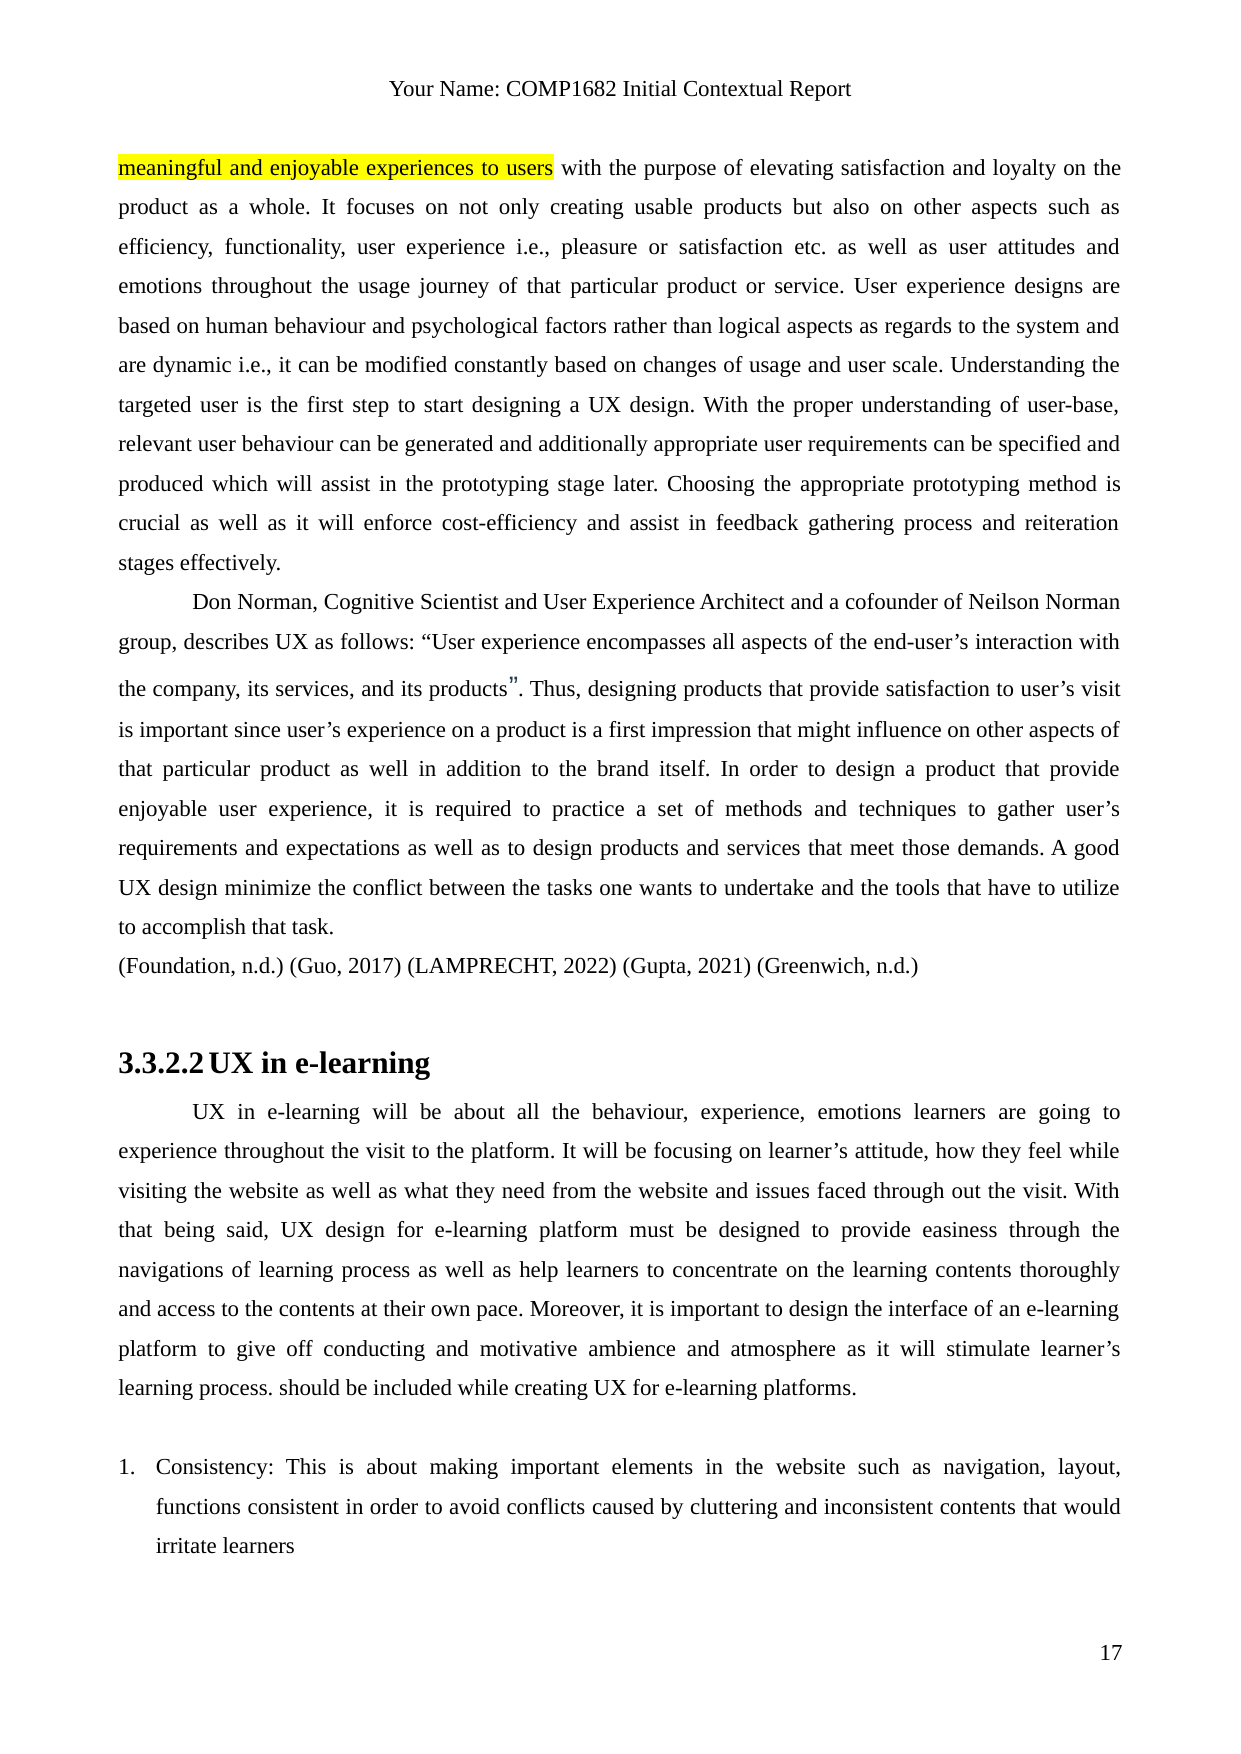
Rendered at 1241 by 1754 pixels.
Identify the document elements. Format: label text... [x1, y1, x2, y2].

subtitle UX in e-learning [118, 1044, 1122, 1080]
text Don Norman, Cognitive Scientist and User Experience Architect and a cofounder of Neilson Norman group, describes UX as follows: “User experience encompasses all aspects of the end-user’s interaction with the company, its services, and its products”. Thus, designing products that provide satisfaction to user’s visit is important since user’s experience on a product is a first impression that might influence on other aspects of that particular product as well in addition to the brand itself. In order to design a product that provide enjoyable user experience, it is required to practice a set of methods and techniques to gather user’s requirements and expectations as well as to design products and services that meet those demands. A good UX design minimize the conflict between the tasks one wants to undertake and the tools that have to utilize to accomplish that task. [118, 588, 1122, 939]
text UX in e-learning will be about all the behaviour, experience, emotions learners are going to experience throughout the visit to the platform. It will be focusing on learner’s attitude, how they feel while visiting the website as well as what they need from the website and issues faced through out the visit. With that being said, UX design for e-learning platform must be designed to provide easiness through the navigations of learning process as well as help learners to concentrate on the learning contents thoroughly and access to the contents at their own pace. Moreover, it is important to design the interface of an e-learning platform to give off conducting and motivative ambience and atmosphere as it will stimulate learner’s learning process. should be included while creating UX for e-learning platforms. [118, 1098, 1122, 1401]
list Consistency: This is about making important elements in the website such as navigation, layout, functions consistent in order to avoid conflicts caused by cluttering and inconsistent contents that would irritate learners [118, 1453, 1122, 1558]
